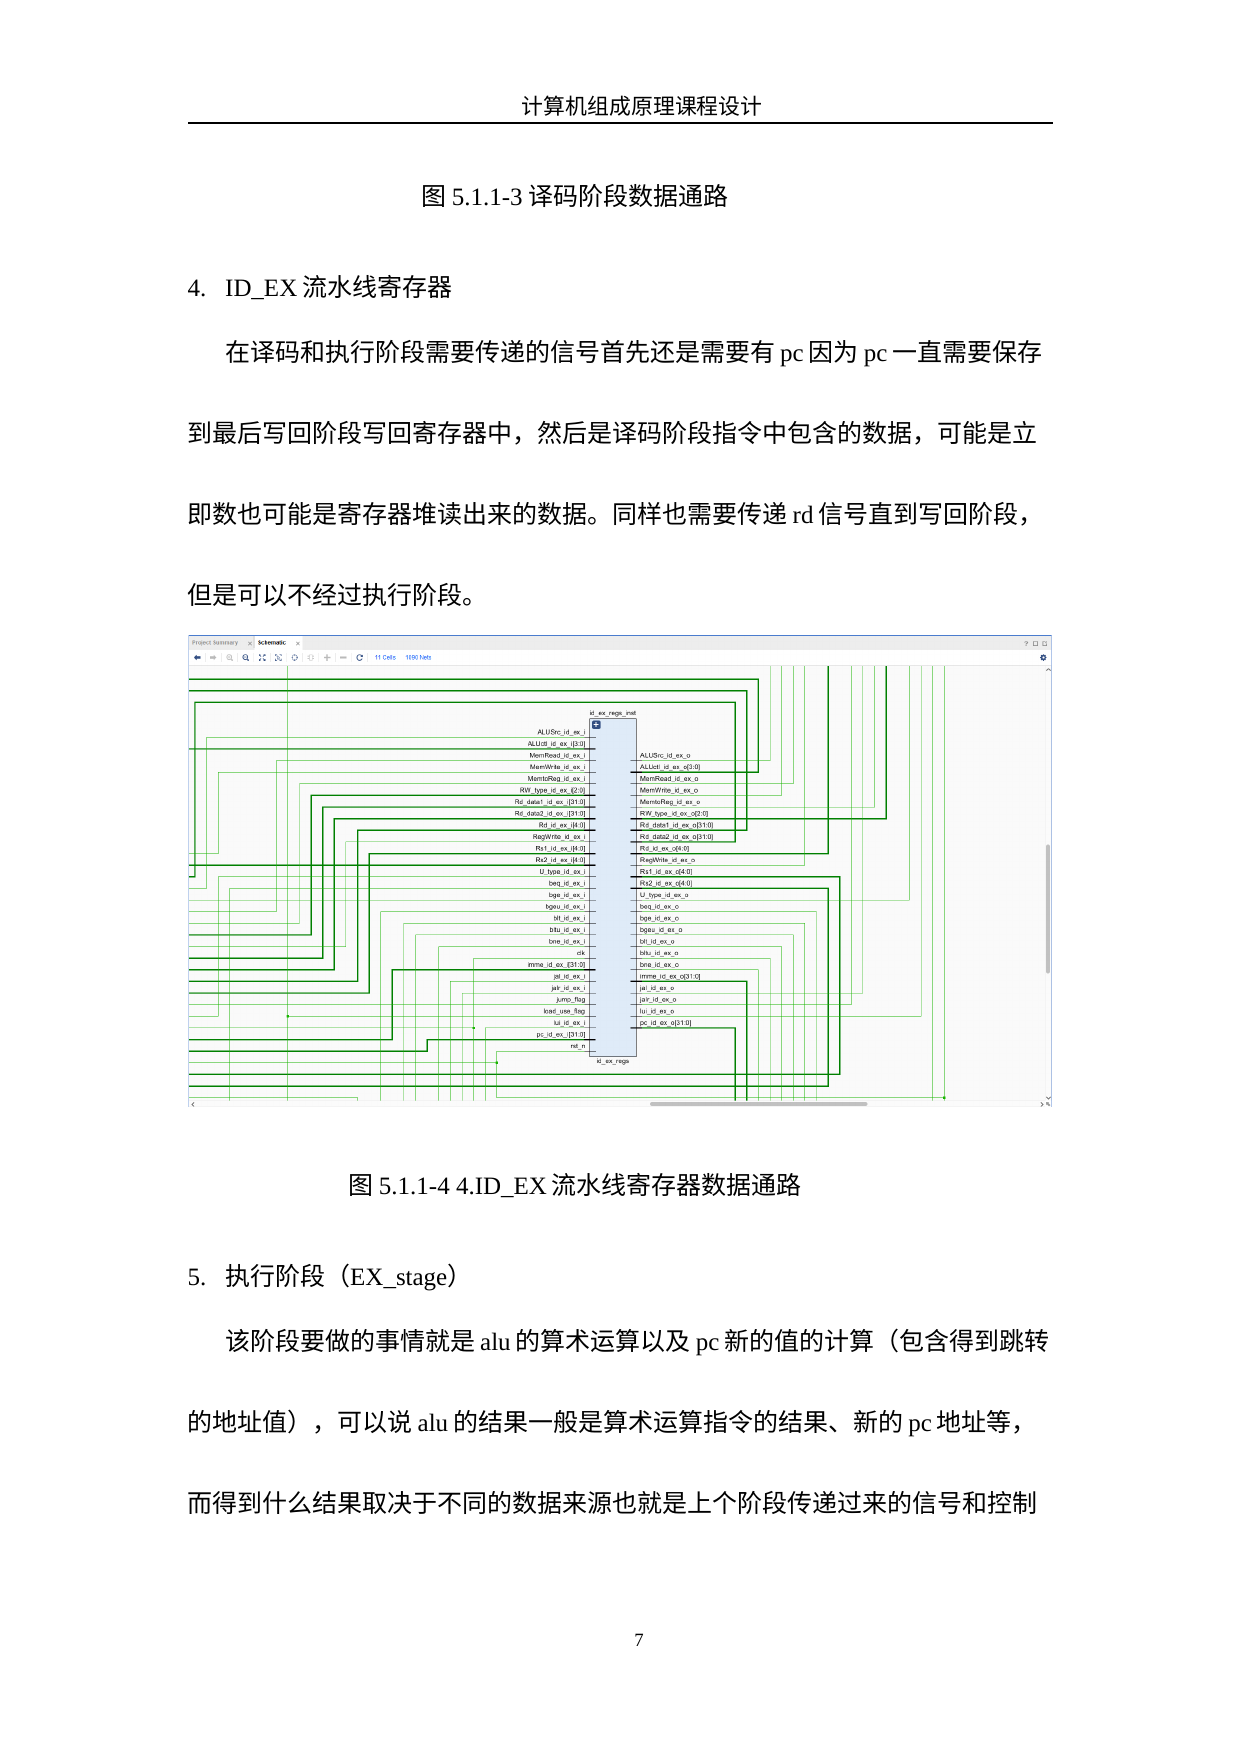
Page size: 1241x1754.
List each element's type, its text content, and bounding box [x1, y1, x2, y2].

text 图5.1.1-4 4.ID_EX流水线寄存器数据通路 [187, 1151, 963, 1216]
picture [188, 635, 1052, 1107]
list 执行阶段（EX_stage） [187, 1242, 1053, 1307]
text 图5.1.1-3 译码阶段数据通路 [187, 162, 963, 227]
list 在译码和执行阶段需要传递的信号首先还是需要有pc因为pc一直需要保存到最后写回阶段写回寄存器中，然后是译码阶段指令中包含的数据，可能是立即数也可能是寄存器堆读出来的数据。同样也需要传递rd信号直到写回阶段，但是可以不经过执行阶段。 [187, 318, 1053, 626]
list ID_EX流水线寄存器 [187, 253, 1053, 318]
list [187, 1307, 1053, 1534]
